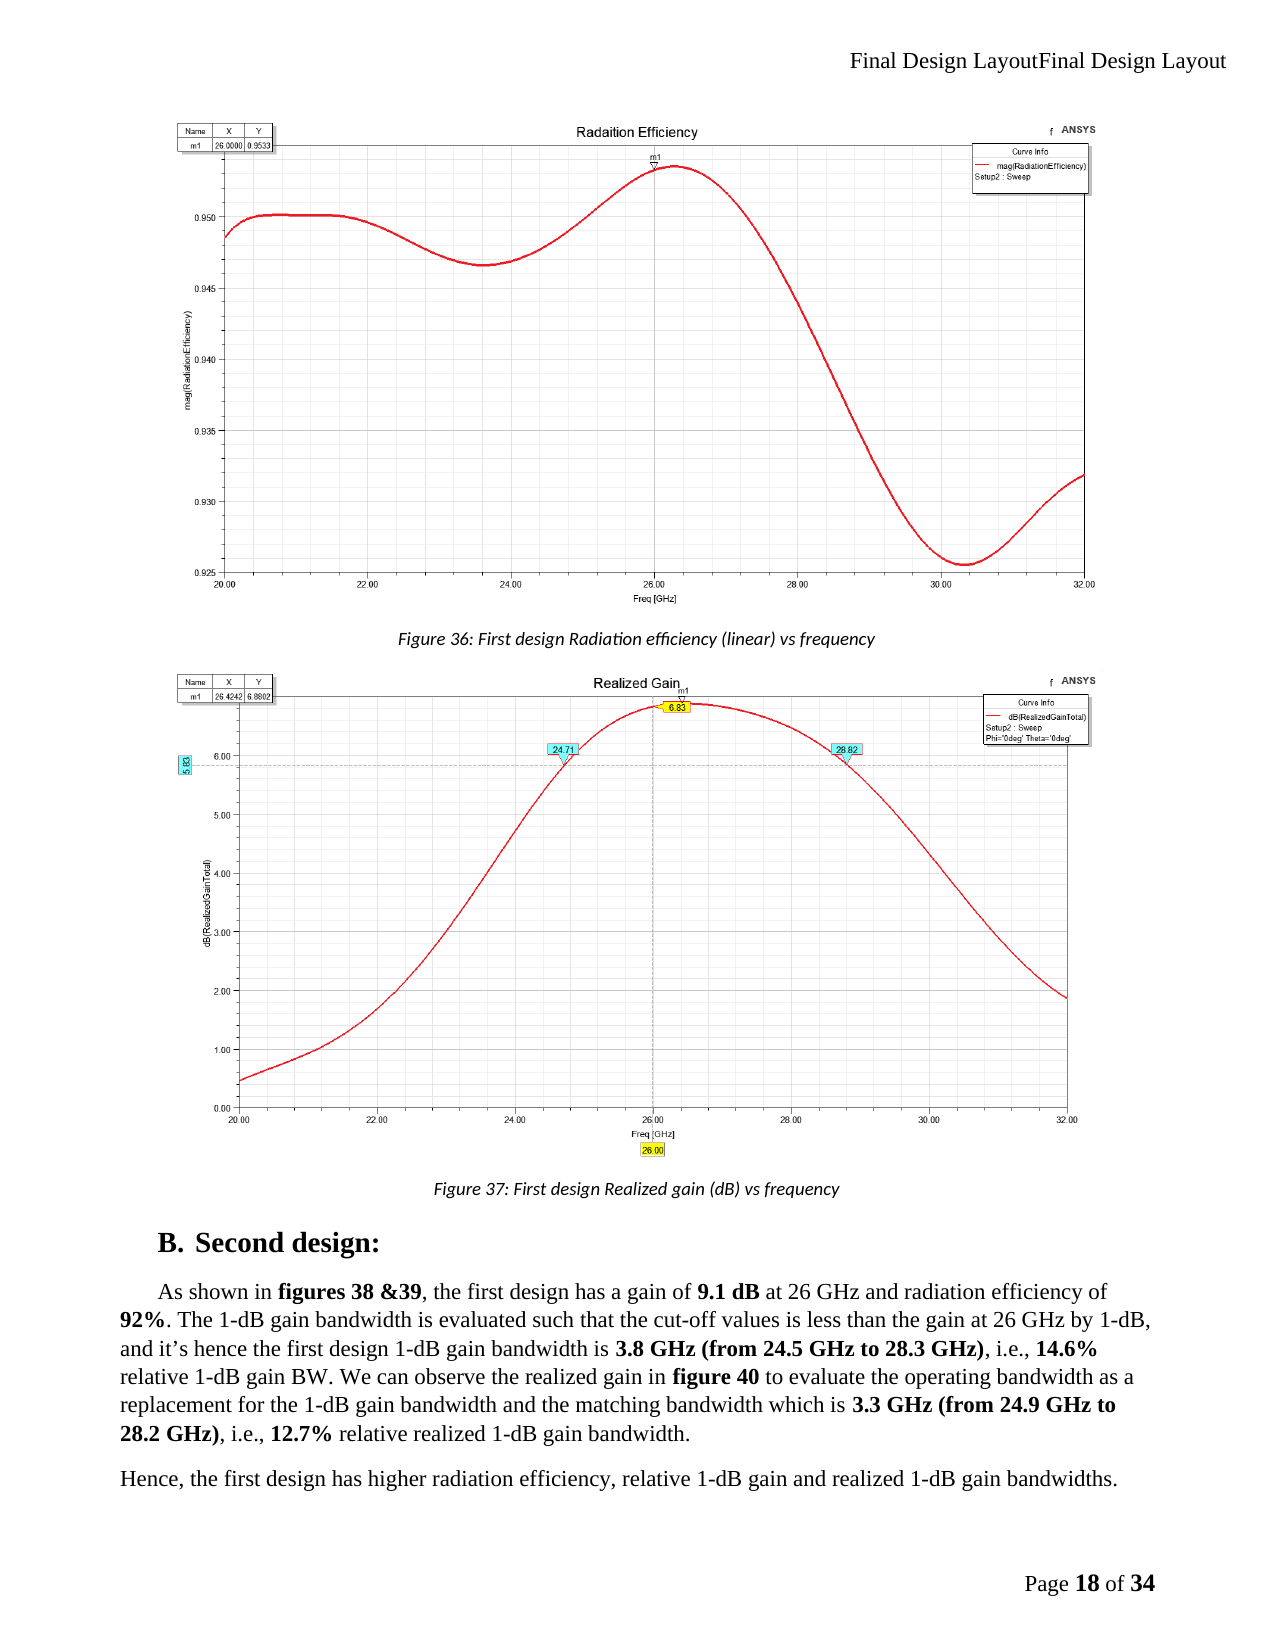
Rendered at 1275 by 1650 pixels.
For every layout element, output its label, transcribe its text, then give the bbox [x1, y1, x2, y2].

subtitle Second design: [157, 1225, 1155, 1258]
text As shown in figures 38 &39, the first design has a gain of 9.1 dB at 26 GHz and radiation efficiency of 92%. The 1-dB gain bandwidth is evaluated such that the cut-off values is less than the gain at 26 GHz by 1-dB, and it’s hence the first design 1-dB gain bandwidth is 3.8 GHz (from 24.5 GHz to 28.3 GHz), i.e., 14.6% relative 1-dB gain BW. We can observe the realized gain in figure 40 to evaluate the operating bandwidth as a replacement for the 1-dB gain bandwidth and the matching bandwidth which is 3.3 GHz (from 24.9 GHz to 28.2 GHz), i.e., 12.7% relative realized 1-dB gain bandwidth. [120, 1278, 1155, 1446]
text Figure 37: First design Realized gain (dB) vs frequency [120, 1177, 1155, 1200]
text Hence, the first design has higher radiation efficiency, relative 1-dB gain and realized 1-dB gain bandwidths. [120, 1465, 1155, 1491]
picture [172, 120, 1103, 608]
picture [172, 670, 1103, 1159]
text Figure 36: First design Radiation efficiency (linear) vs frequency [120, 627, 1155, 650]
